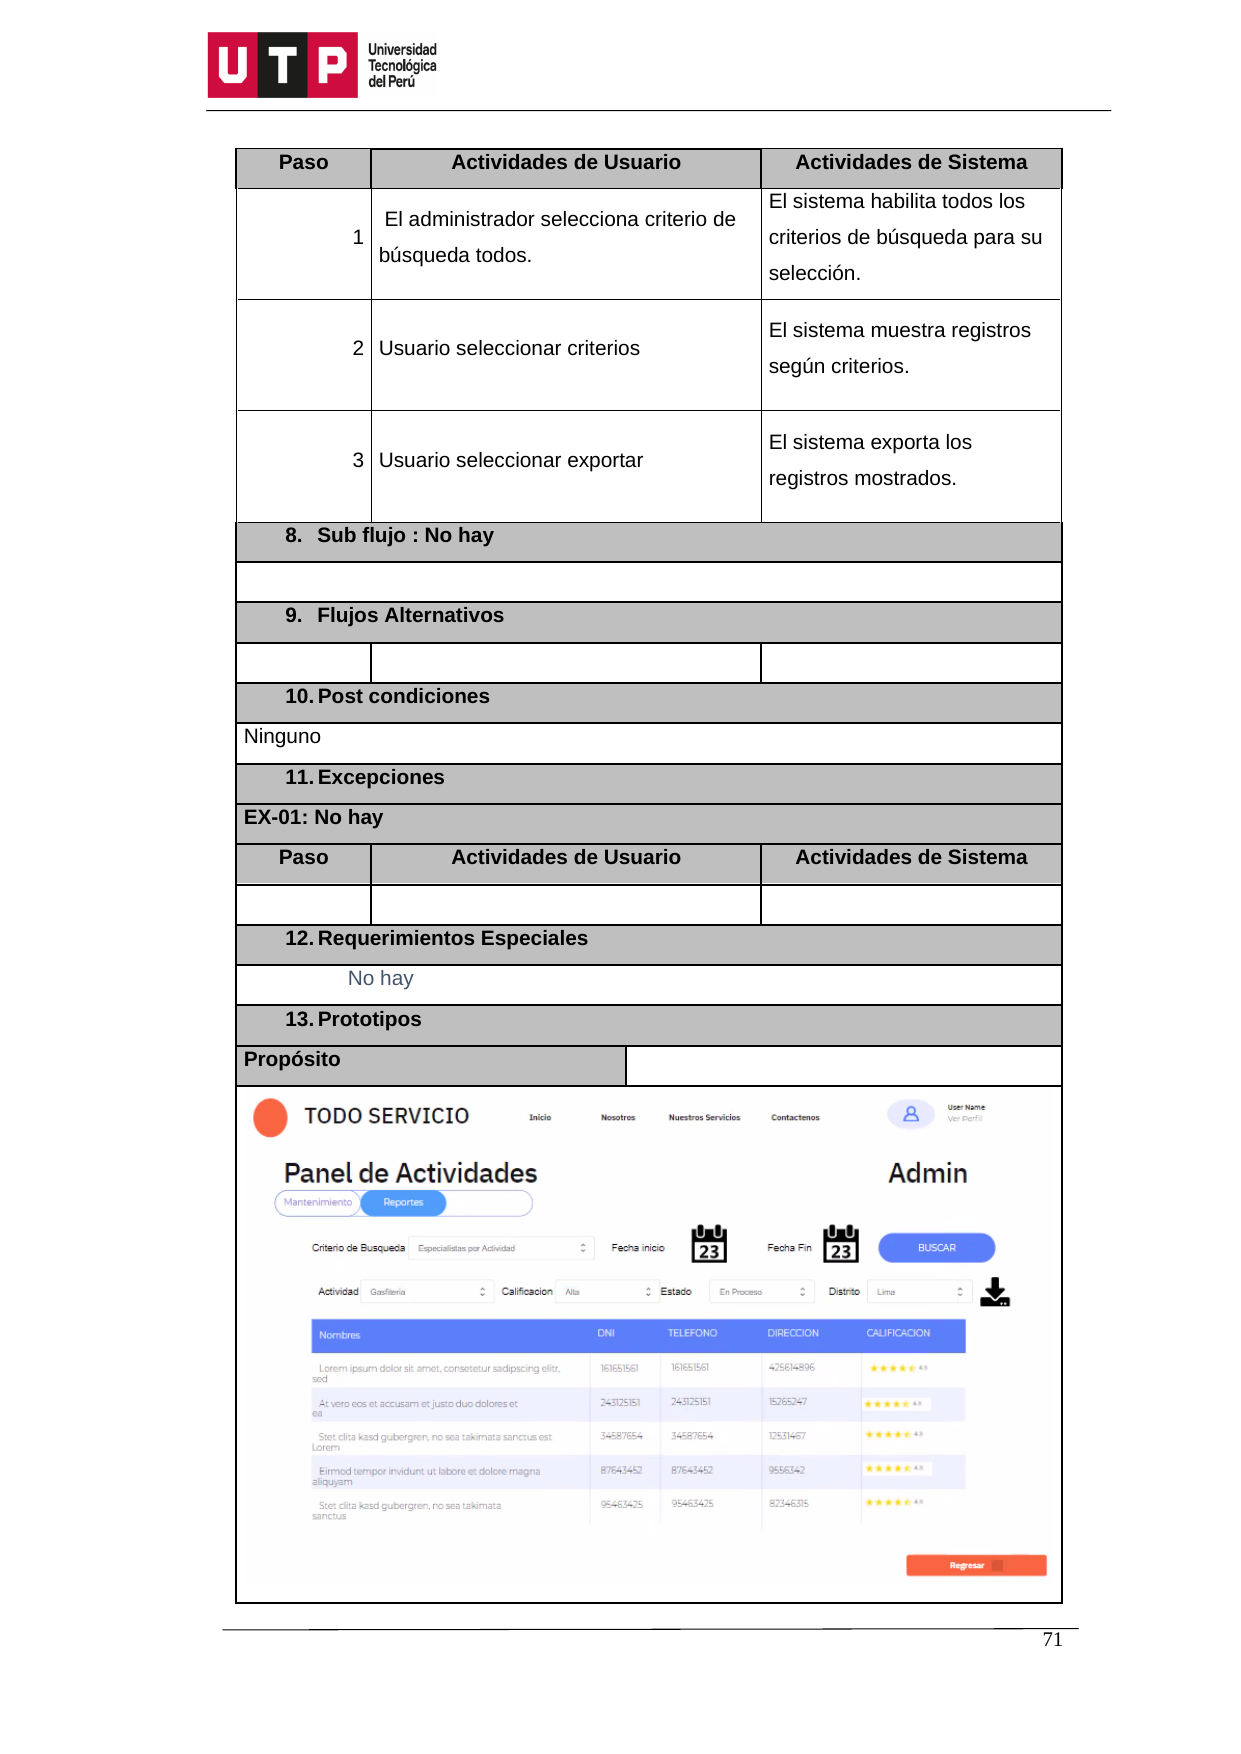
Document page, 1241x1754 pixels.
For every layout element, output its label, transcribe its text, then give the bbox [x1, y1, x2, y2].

table_cell 13. Prototipos [237, 1006, 1061, 1045]
table_cell EX-01: No hay [237, 805, 1061, 843]
picture [206, 31, 438, 100]
table_cell Propósito [237, 1047, 625, 1085]
table_cell 1 [237, 189, 371, 299]
table_cell Paso [237, 845, 370, 883]
table_cell No hay [237, 966, 1061, 1004]
table_cell [237, 886, 370, 924]
table_cell Usuario seleccionar exportar [372, 411, 761, 522]
table_cell [237, 644, 370, 682]
table_cell Actividades de Usuario [372, 150, 760, 188]
table_cell El administrador selecciona criterio de búsqueda todos. [372, 189, 761, 299]
table_cell 11. Excepciones [237, 765, 1061, 803]
table_cell [237, 563, 1061, 601]
table_cell Paso [237, 149, 370, 188]
table_cell 9. Flujos Alternativos [237, 603, 1061, 642]
table_cell [627, 1047, 1061, 1085]
table_cell [372, 886, 760, 924]
picture [243, 1087, 1055, 1588]
table_cell 10. Post condiciones [237, 684, 1061, 722]
table_cell Ninguno [237, 724, 1061, 762]
table_cell Actividades de Usuario [372, 845, 760, 883]
table_cell Usuario seleccionar criterios [372, 300, 761, 410]
table_cell Actividades de Sistema [762, 845, 1061, 883]
table_cell Pantalla 15. Reportes [237, 1087, 1061, 1602]
table_cell Actividades de Sistema [762, 149, 1061, 188]
table_cell El sistema exporta los registros mostrados. [762, 410, 1061, 522]
table_cell 2 [237, 300, 371, 410]
table_cell El sistema habilita todos los criterios de búsqueda para su selección. [762, 188, 1061, 299]
table_cell [762, 644, 1061, 682]
table_cell 12. Requerimientos Especiales [237, 926, 1061, 964]
table_cell 3 [237, 411, 371, 522]
table_cell 8. Sub flujo : No hay [237, 522, 1061, 561]
table_cell [762, 886, 1061, 924]
table_cell [372, 644, 760, 682]
table_cell El sistema muestra registros según criterios. [762, 299, 1061, 410]
